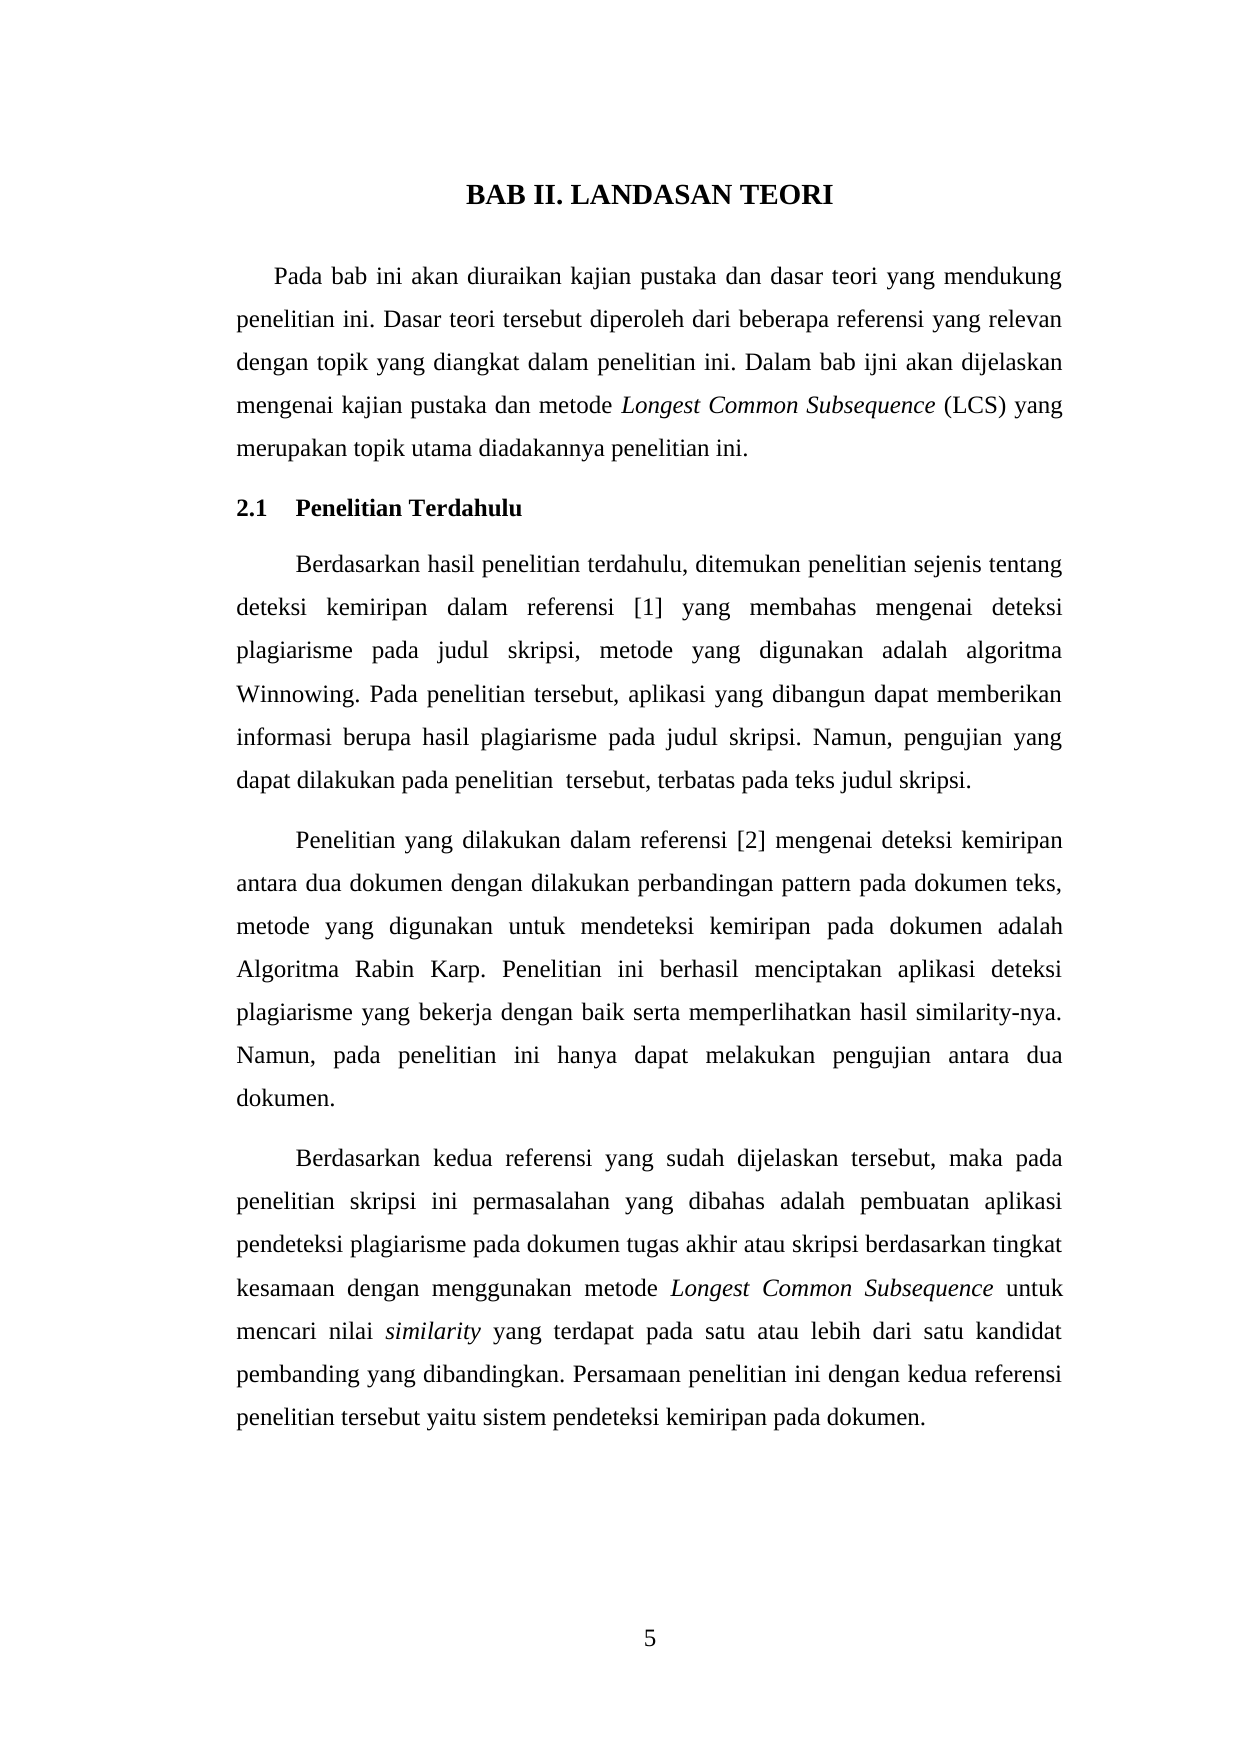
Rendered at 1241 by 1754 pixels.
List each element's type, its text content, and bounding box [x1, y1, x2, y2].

text Berdasarkan kedua referensi yang sudah dijelaskan tersebut, maka pada penelitian skripsi ini permasalahan yang dibahas adalah pembuatan aplikasi pendeteksi plagiarisme pada dokumen tugas akhir atau skripsi berdasarkan tingkat kesamaan dengan menggunakan metode Longest Common Subsequence untuk mencari nilai similarity yang terdapat pada satu atau lebih dari satu kandidat pembanding yang dibandingkan. Persamaan penelitian ini dengan kedua referensi penelitian tersebut yaitu sistem pendeteksi kemiripan pada dokumen. [236, 1143, 1063, 1431]
text BAB II. LANDASAN TEORI [236, 177, 1063, 211]
text Pada bab ini akan diuraikan kajian pustaka dan dasar teori yang mendukung penelitian ini. Dasar teori tersebut diperoleh dari beberapa referensi yang relevan dengan topik yang diangkat dalam penelitian ini. Dalam bab ijni akan dijelaskan mengenai kajian pustaka dan metode Longest Common Subsequence (LCS) yang merupakan topik utama diadakannya penelitian ini. [236, 261, 1063, 462]
text Penelitian yang dilakukan dalam referensi [2] mengenai deteksi kemiripan antara dua dokumen dengan dilakukan perbandingan pattern pada dokumen teks, metode yang digunakan untuk mendeteksi kemiripan pada dokumen adalah Algoritma Rabin Karp. Penelitian ini berhasil menciptakan aplikasi deteksi plagiarisme yang bekerja dengan baik serta memperlihatkan hasil similarity-nya. Namun, pada penelitian ini hanya dapat melakukan pengujian antara dua dokumen. [236, 825, 1063, 1112]
text Penelitian Terdahulu [236, 493, 1063, 522]
text Berdasarkan hasil penelitian terdahulu, ditemukan penelitian sejenis tentang deteksi kemiripan dalam referensi [1] yang membahas mengenai deteksi plagiarisme pada judul skripsi, metode yang digunakan adalah algoritma Winnowing. Pada penelitian tersebut, aplikasi yang dibangun dapat memberikan informasi berupa hasil plagiarisme pada judul skripsi. Namun, pengujian yang dapat dilakukan pada penelitian tersebut, terbatas pada teks judul skripsi. [236, 549, 1063, 794]
